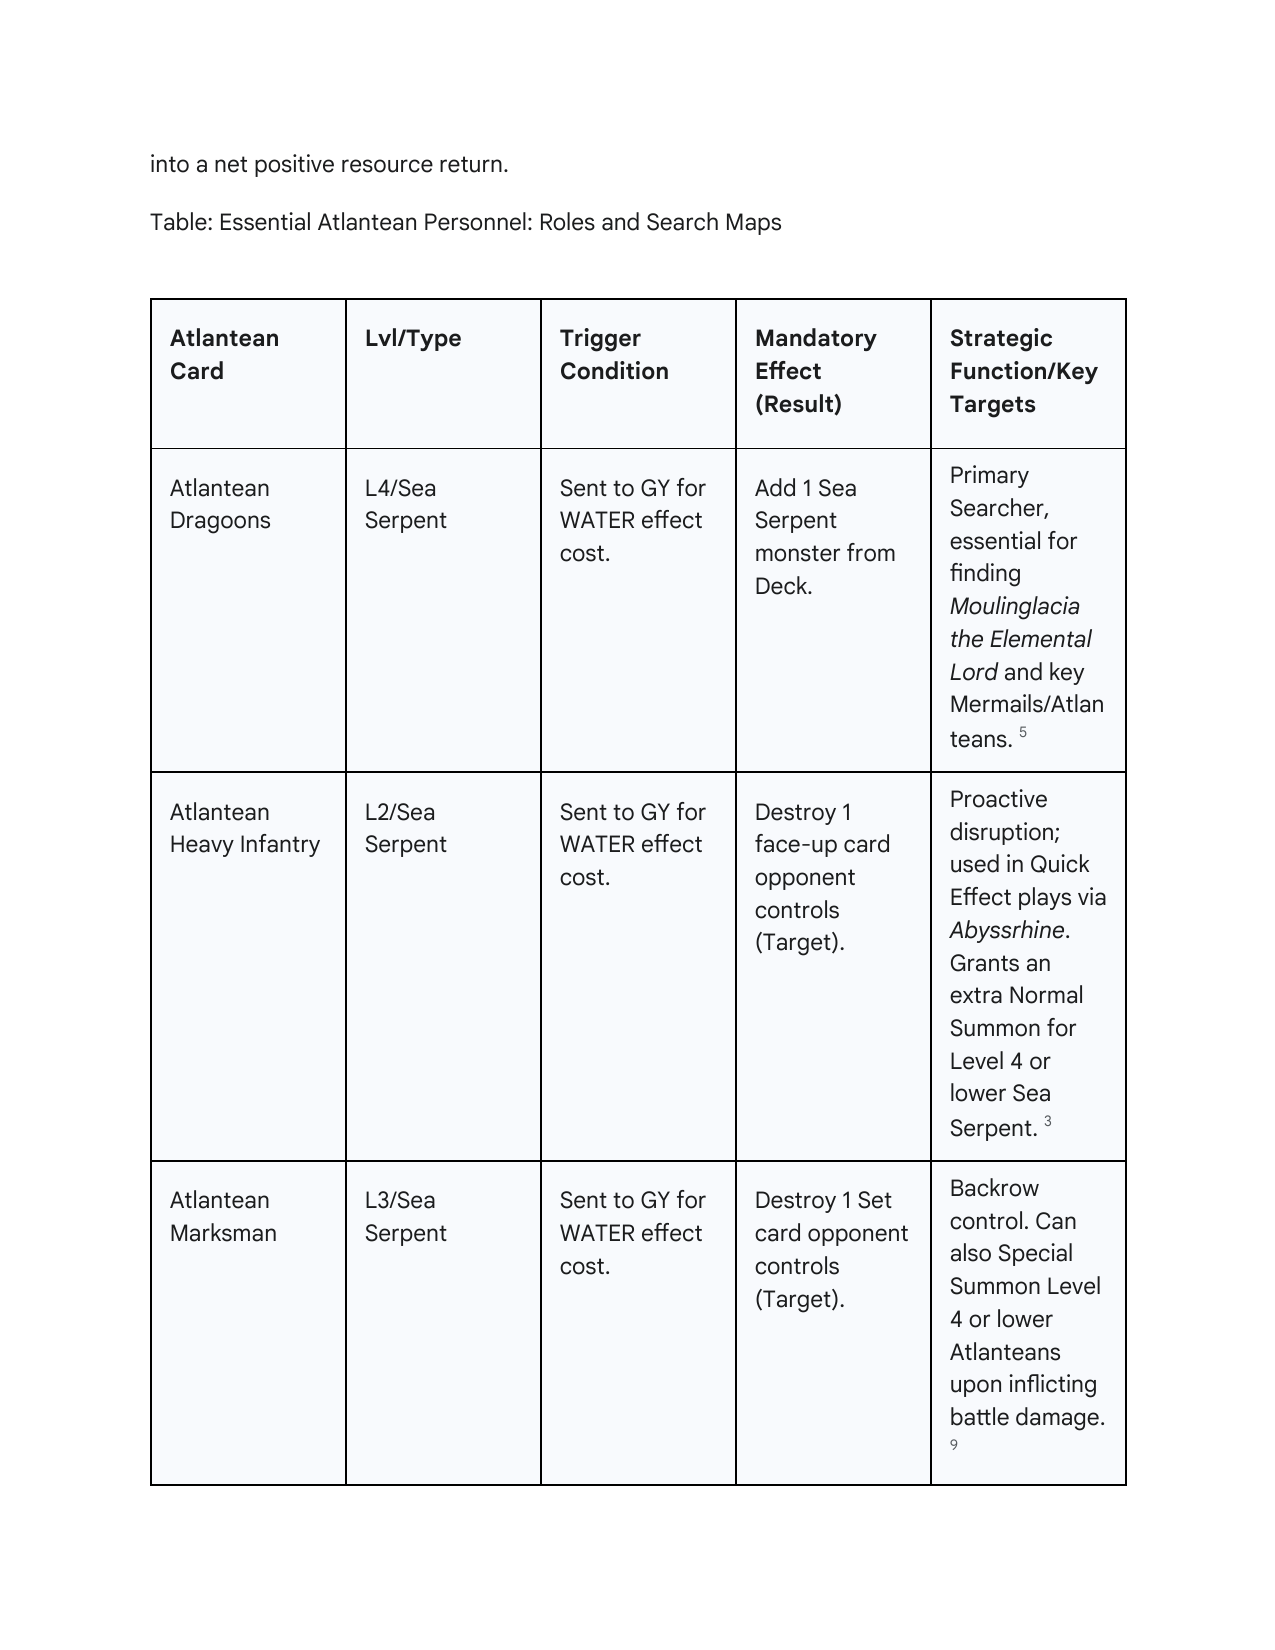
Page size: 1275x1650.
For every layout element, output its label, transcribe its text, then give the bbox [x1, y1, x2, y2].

table_cell L2/Sea Serpent [347, 773, 540, 1160]
table_cell Destroy 1 face-up card opponent controls (Target). [737, 773, 930, 1160]
table_cell L4/Sea Serpent [347, 449, 540, 771]
table_cell Proactive disruption; used in Quick Effect plays via Abyssrhine. Grants an extra Normal Summon for Level 4 or lower Sea Serpent. 3 [932, 773, 1125, 1160]
table_cell Backrow control. Can also Special Summon Level 4 or lower Atlanteans upon inflicting battle damage. 9 [932, 1162, 1125, 1484]
table_header Atlantean Card [152, 300, 345, 447]
table_header Mandatory Effect (Result) [737, 300, 930, 447]
table_cell Destroy 1 Set card opponent controls (Target). [737, 1162, 930, 1484]
table_cell Sent to GY for WATER effect cost. [542, 773, 735, 1160]
table_cell Atlantean Heavy Infantry [152, 773, 345, 1160]
table_cell L3/Sea Serpent [347, 1162, 540, 1484]
table_cell Atlantean Marksman [152, 1162, 345, 1484]
table_header Strategic Function/Key Targets [932, 300, 1125, 447]
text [150, 150, 1125, 179]
table_cell Sent to GY for WATER effect cost. [542, 1162, 735, 1484]
table_cell Sent to GY for WATER effect cost. [542, 449, 735, 771]
table_cell Primary Searcher, essential for finding Moulinglacia the Elemental Lord and key Mermails/Atlanteans. 5 [932, 449, 1125, 771]
table_header Trigger Condition [542, 300, 735, 447]
table_cell Add 1 Sea Serpent monster from Deck. [737, 449, 930, 771]
text Table: Essential Atlantean Personnel: Roles and Search Maps [150, 208, 1125, 236]
table_cell Atlantean Dragoons [152, 449, 345, 771]
table_header Lvl/Type [347, 300, 540, 447]
